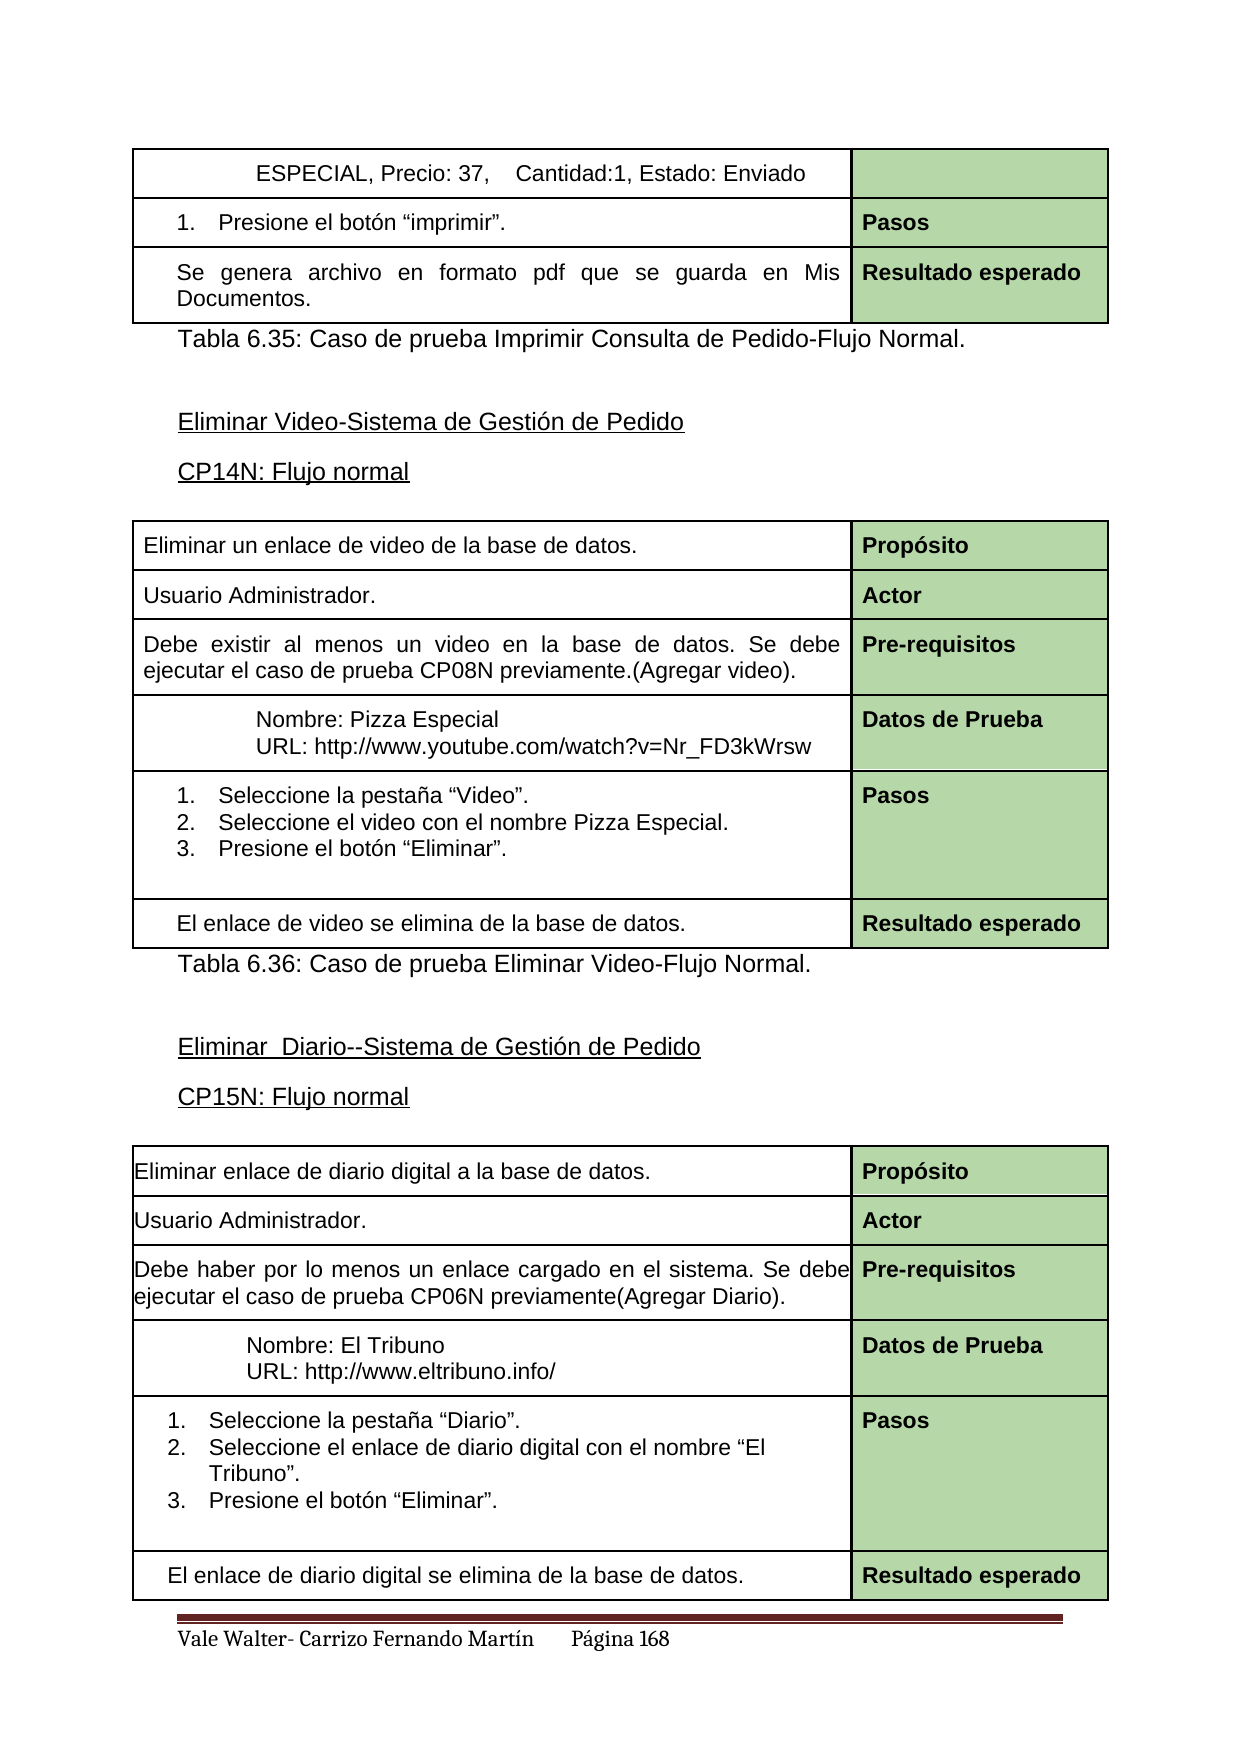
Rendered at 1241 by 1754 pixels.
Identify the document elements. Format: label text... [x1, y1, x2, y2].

text CP15N: Flujo normal [177, 1082, 1063, 1111]
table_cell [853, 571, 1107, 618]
text CP14N: Flujo normal [177, 457, 1063, 485]
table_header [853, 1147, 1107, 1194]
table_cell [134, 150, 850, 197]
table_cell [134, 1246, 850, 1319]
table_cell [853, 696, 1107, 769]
text Tabla 6.35: Caso de prueba Imprimir Consulta de Pedido-Flujo Normal. [177, 324, 1063, 353]
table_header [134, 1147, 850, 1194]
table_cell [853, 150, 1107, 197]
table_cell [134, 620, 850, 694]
text Eliminar Video-Sistema de Gestión de Pedido [177, 407, 1063, 436]
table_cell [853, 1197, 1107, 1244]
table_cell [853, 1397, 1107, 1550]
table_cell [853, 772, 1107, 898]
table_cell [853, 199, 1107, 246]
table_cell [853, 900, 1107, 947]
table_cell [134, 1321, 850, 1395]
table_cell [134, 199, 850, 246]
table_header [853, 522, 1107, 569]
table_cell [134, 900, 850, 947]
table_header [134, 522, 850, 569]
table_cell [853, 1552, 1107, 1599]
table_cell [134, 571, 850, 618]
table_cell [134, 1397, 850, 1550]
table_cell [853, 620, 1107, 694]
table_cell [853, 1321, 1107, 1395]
text Eliminar Diario--Sistema de Gestión de Pedido [177, 1032, 1063, 1061]
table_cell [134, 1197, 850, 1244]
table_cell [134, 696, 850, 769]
text Tabla 6.36: Caso de prueba Eliminar Video-Flujo Normal. [177, 949, 1063, 978]
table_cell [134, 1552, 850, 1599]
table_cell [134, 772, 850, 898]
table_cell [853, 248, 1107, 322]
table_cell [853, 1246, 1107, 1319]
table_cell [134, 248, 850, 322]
